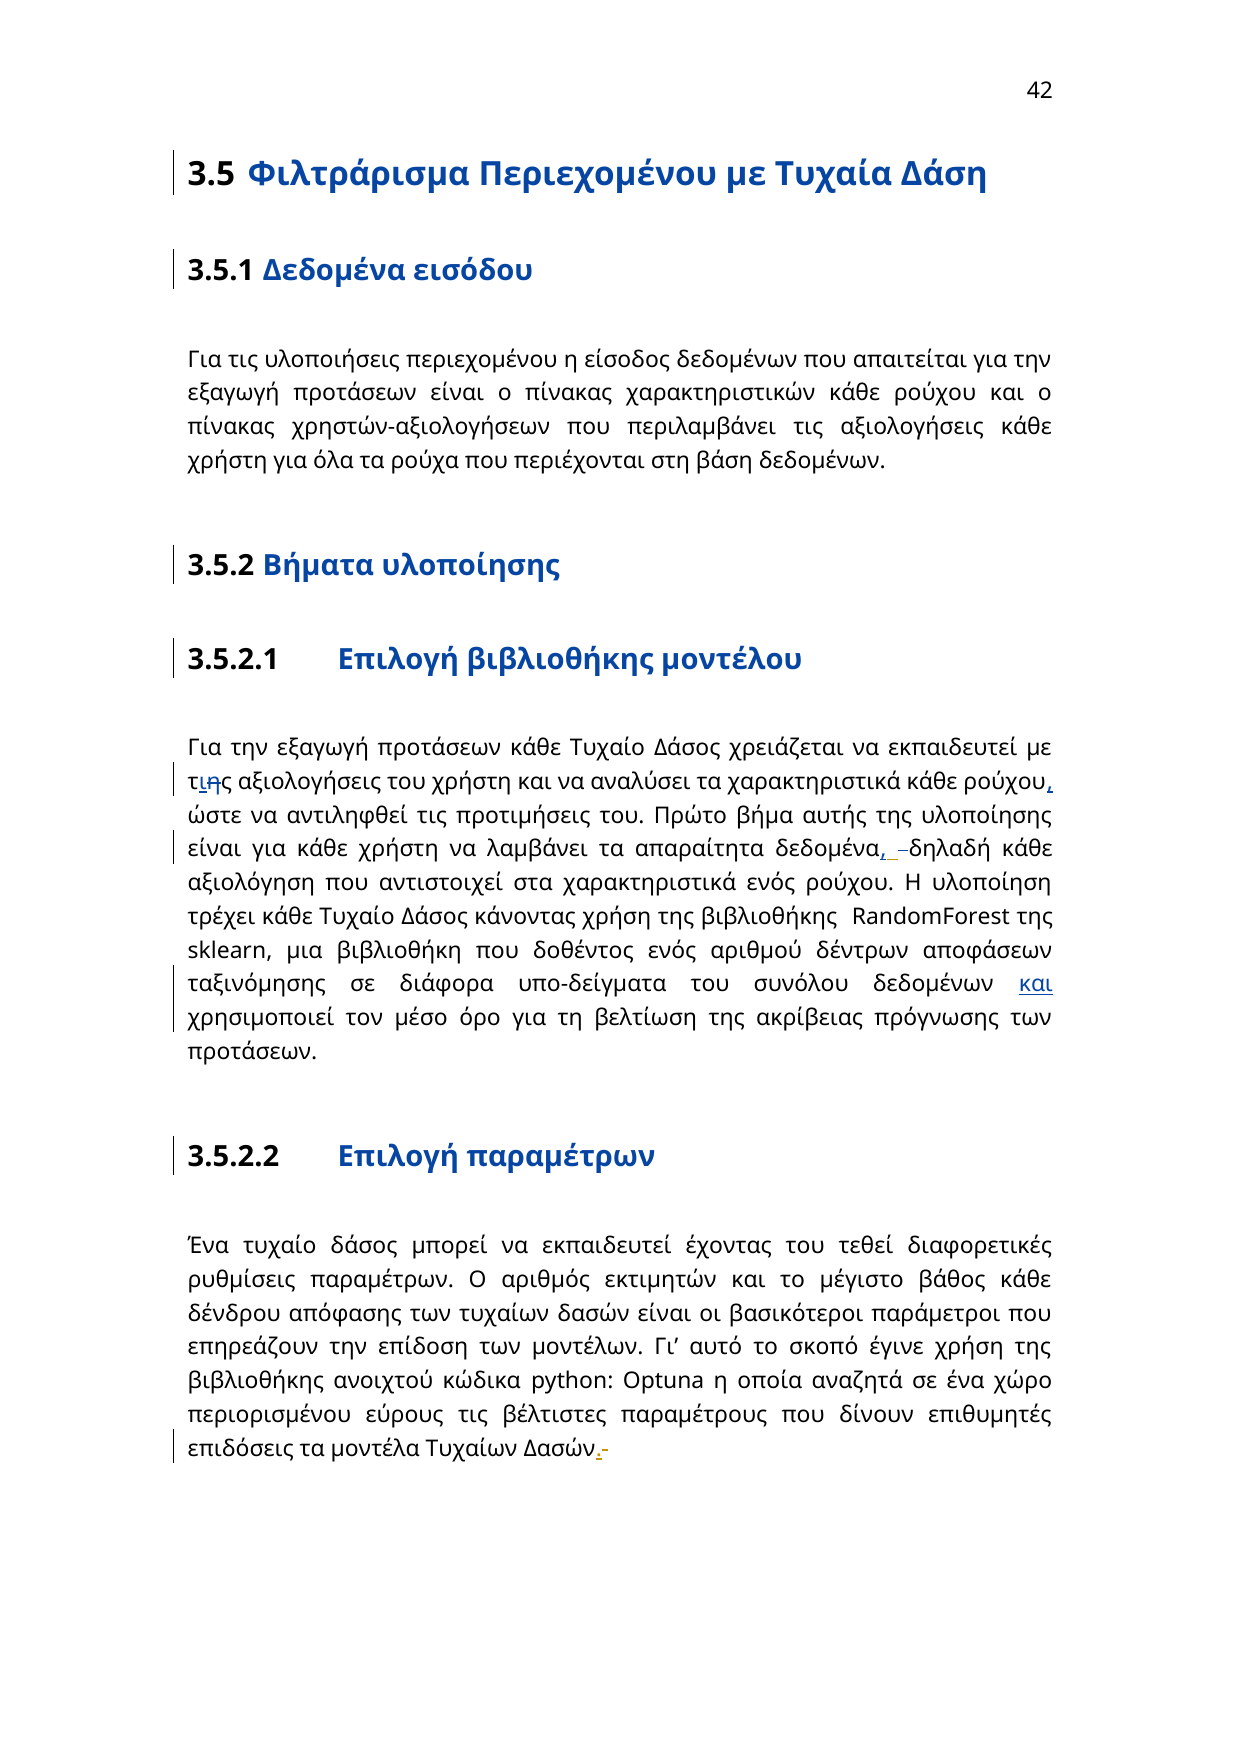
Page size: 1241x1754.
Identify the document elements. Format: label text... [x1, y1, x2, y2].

subtitle Δεδομένα εισόδου [187, 249, 1053, 289]
subtitle Επιλογή βιβλιοθήκης μοντέλου [187, 638, 1053, 678]
text Ένα τυχαίο δάσος μπορεί να εκπαιδευτεί έχοντας του τεθεί διαφορετικές ρυθμίσεις παραμέτρων. Ο αριθμός εκτιμητών και το μέγιστο βάθος κάθε δένδρου απόφασης των τυχαίων δασών είναι οι βασικότεροι παράμετροι που επηρεάζουν την επίδοση των μοντέλων. Γι’ αυτό το σκοπό έγινε χρήση της βιβλιοθήκης ανοιχτού κώδικα python: Optuna η οποία αναζητά σε ένα χώρο περιορισμένου εύρους τις βέλτιστες παραμέτρους που δίνουν επιθυμητές επιδόσεις τα μοντέλα Τυχαίων Δασών [187, 1229, 1053, 1463]
subtitle Επιλογή παραμέτρων [187, 1136, 1053, 1175]
text Για τις υλοποιήσεις περιεχομένου η είσοδος δεδομένων που απαιτείται για την εξαγωγή προτάσεων είναι ο πίνακας χαρακτηριστικών κάθε ρούχου και ο πίνακας χρηστών-αξιολογήσεων που περιλαμβάνει τις αξιολογήσεις κάθε χρήστη για όλα τα ρούχα που περιέχονται στη βάση δεδομένων. [187, 343, 1053, 475]
subtitle Φιλτράρισμα Περιεχομένου με Τυχαία Δάση [187, 150, 1053, 195]
text Για την εξαγωγή προτάσεων κάθε Τυχαίο Δάσος χρειάζεται να εκπαιδευτεί με τς αξιολογήσεις του χρήστη και να αναλύσει τα χαρακτηριστικά κάθε ρούχου ώστε να αντιληφθεί τις προτιμήσεις του. Πρώτο βήμα αυτής της υλοποίησης είναι για κάθε χρήστη να λαμβάνει τα απαραίτητα δεδομέναδηλαδή κάθε αξιολόγηση που αντιστοιχεί στα χαρακτηριστικά ενός ρούχου. Η υλοποίηση τρέχει κάθε Τυχαίο Δάσος κάνοντας χρήση της βιβλιοθήκης RandomForest της sklearn, μια βιβλιοθήκη που δοθέντος ενός αριθμού δέντρων αποφάσεων ταξινόμησης σε διάφορα υπο-δείγματα του συνόλου δεδομένων χρησιμοποιεί τον μέσο όρο για τη βελτίωση της ακρίβειας πρόγνωσης των προτάσεων. [187, 731, 1053, 1066]
subtitle Βήματα υλοποίησης [187, 545, 1053, 584]
